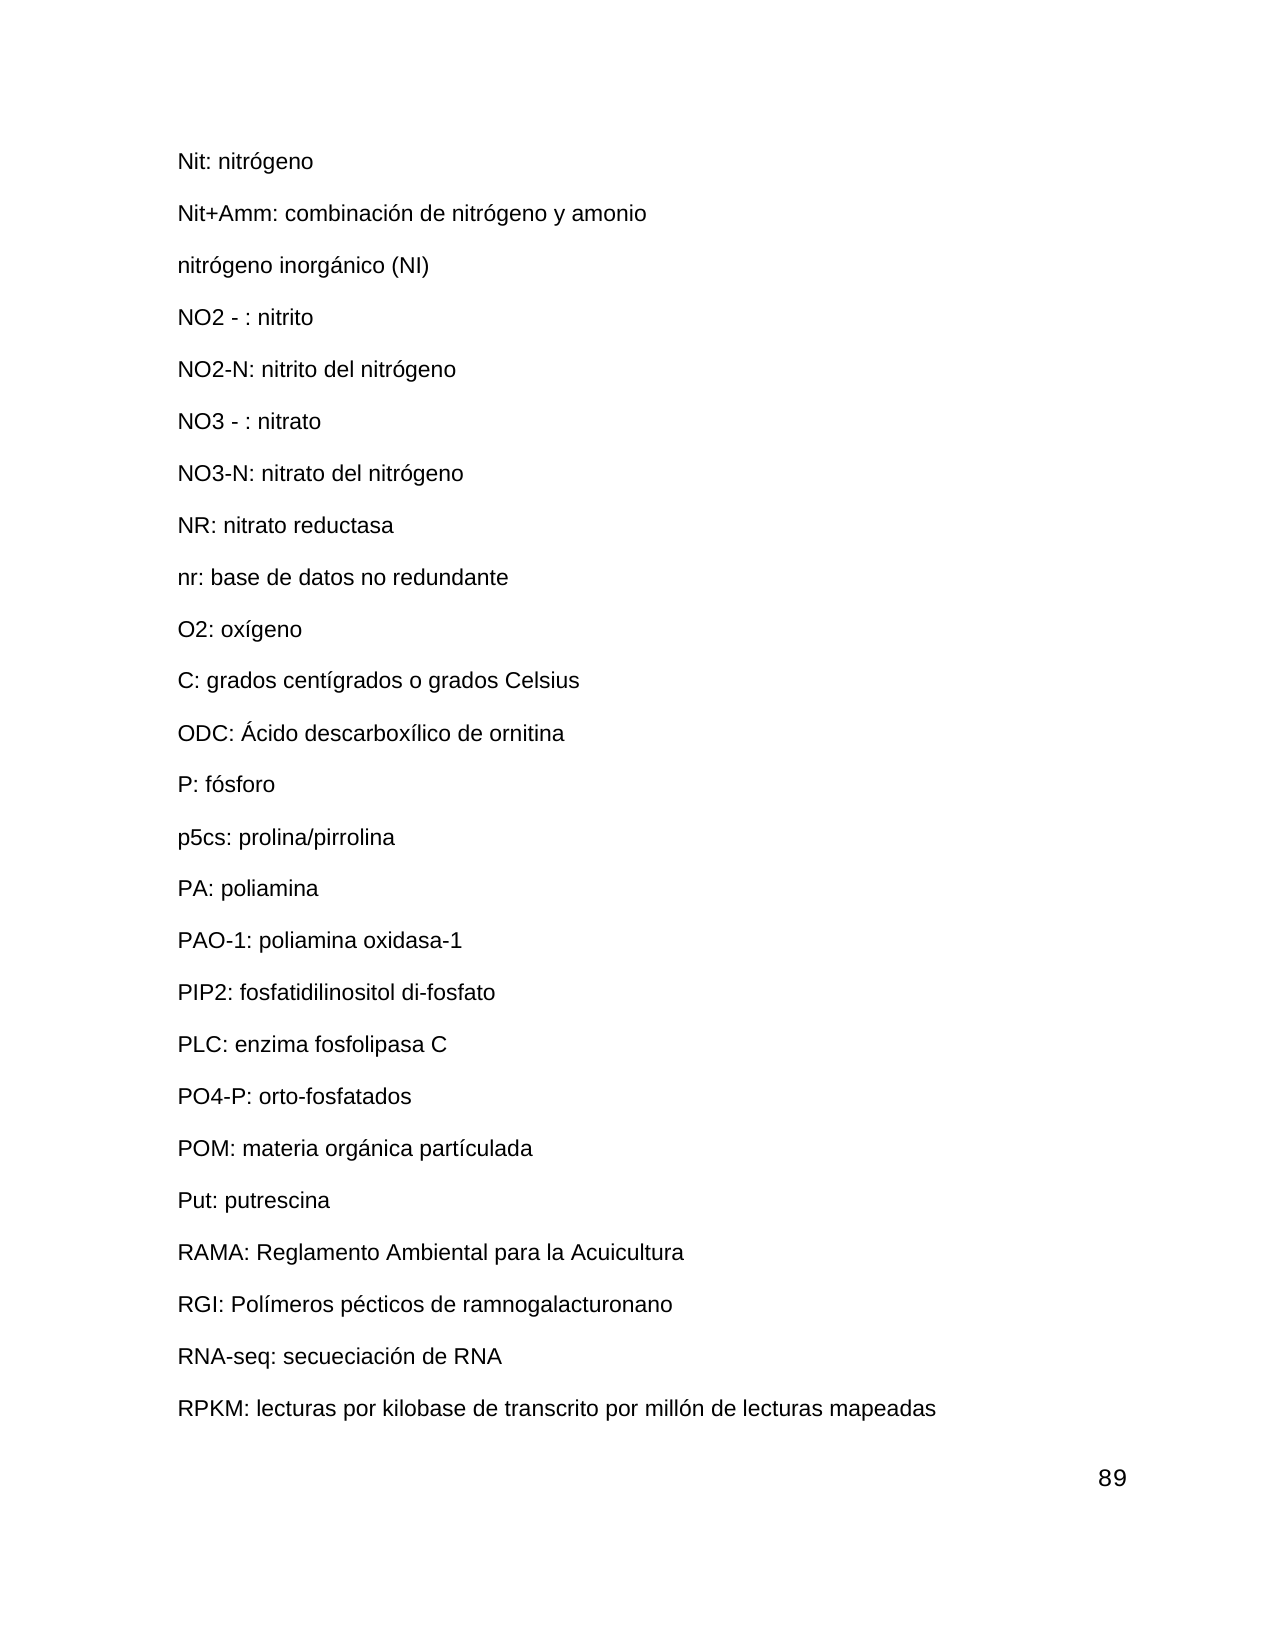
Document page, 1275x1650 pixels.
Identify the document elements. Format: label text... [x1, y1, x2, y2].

text P: fósforo [177, 771, 1127, 798]
text p5cs: prolina/pirrolina [177, 823, 1127, 850]
text RGI: Polímeros pécticos de ramnogalacturonano [177, 1291, 1127, 1318]
text nr: base de datos no redundante [177, 563, 1127, 590]
text RAMA: Reglamento Ambiental para la Acuicultura [177, 1239, 1127, 1266]
text PA: poliamina [177, 875, 1127, 902]
text PO4-P: orto-fosfatados [177, 1083, 1127, 1110]
text NO3-N: nitrato del nitrógeno [177, 459, 1127, 486]
text NO3 - : nitrato [177, 408, 1127, 434]
text Put: putrescina [177, 1187, 1127, 1214]
text RNA-seq: secueciación de RNA [177, 1343, 1127, 1369]
text NO2-N: nitrito del nitrógeno [177, 356, 1127, 382]
text POM: materia orgánica partículada [177, 1135, 1127, 1162]
text Nit: nitrógeno [177, 148, 1127, 174]
text ODC: Ácido descarboxílico de ornitina [177, 719, 1127, 746]
text NO2 - : nitrito [177, 304, 1127, 330]
text nitrógeno inorgánico (NI) [177, 252, 1127, 278]
text PIP2: fosfatidilinositol di-fosfato [177, 979, 1127, 1006]
text O2: oxígeno [177, 616, 1127, 642]
text RPKM: lecturas por kilobase de transcrito por millón de lecturas mapeadas [177, 1395, 1127, 1422]
text C: grados centígrados o grados Celsius [177, 667, 1127, 694]
text Nit+Amm: combinación de nitrógeno y amonio [177, 200, 1127, 226]
text PLC: enzima fosfolipasa C [177, 1031, 1127, 1058]
text PAO-1: poliamina oxidasa-1 [177, 927, 1127, 954]
text NR: nitrato reductasa [177, 512, 1127, 538]
